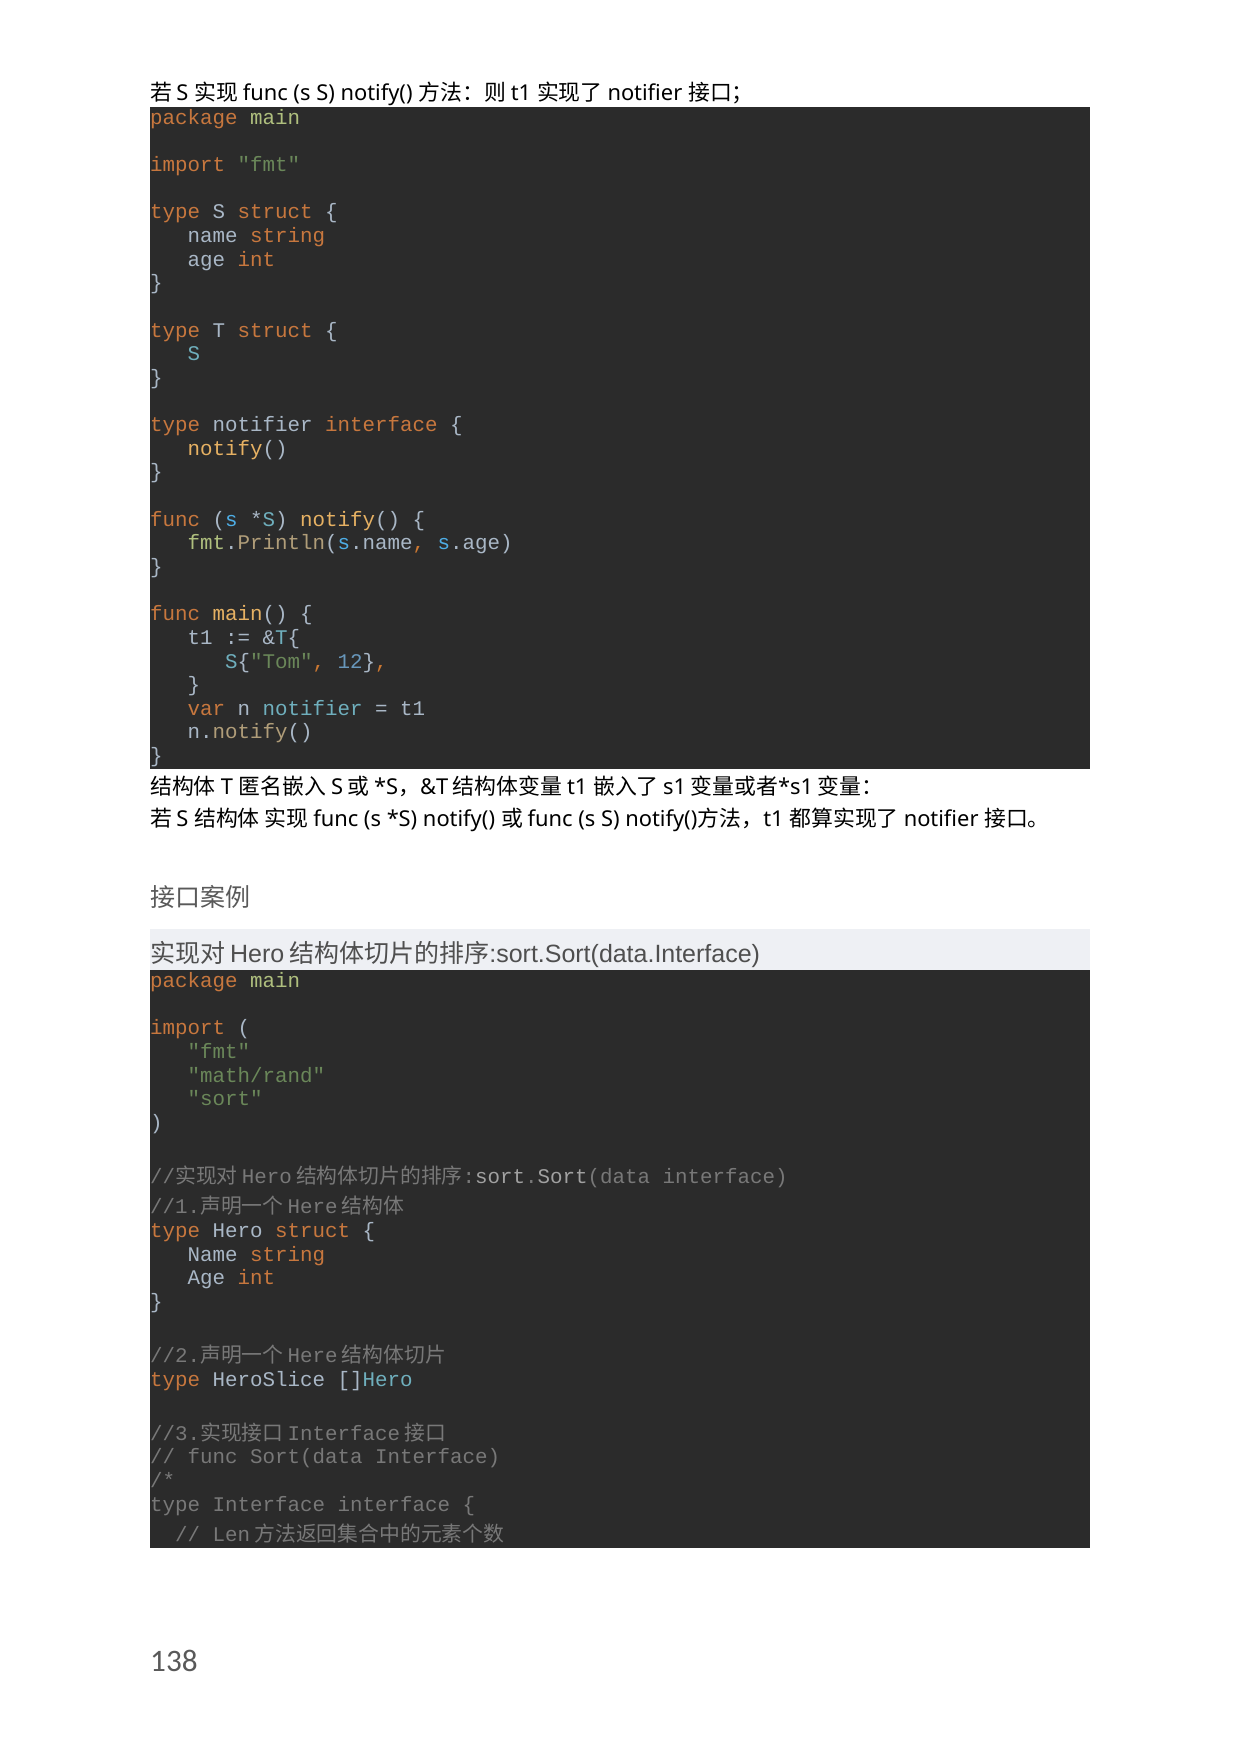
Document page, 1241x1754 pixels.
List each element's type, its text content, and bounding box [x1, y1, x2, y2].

text 实现对Hero结构体切片的排序:sort.Sort(data.Interface) [150, 929, 1090, 970]
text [150, 970, 1090, 1548]
text package main import "fmt" type S struct { name string age int } type T struct { S } type notifier interface { notify() } func (s *S) notify() { fmt.Println(s.name, s.age) } func main() { t1 := &T{ S{"Tom", 12}, } var n notifier = t1 n.notify() } [150, 107, 1090, 769]
text 若S 实现 func (s S) notify() 方法：则 t1 实现了 notifier 接口； [150, 75, 1090, 107]
text 结构体 T 匿名嵌入 S或 *S，&T结构体变量 t1 嵌入了s1变量或者*s1变量： [150, 769, 1090, 801]
text 若S 结构体 实现 func (s *S) notify() 或 func (s S) notify()方法，t1 都算实现了 notifier 接口。 [150, 801, 1090, 832]
text 接口案例 [150, 878, 1090, 914]
